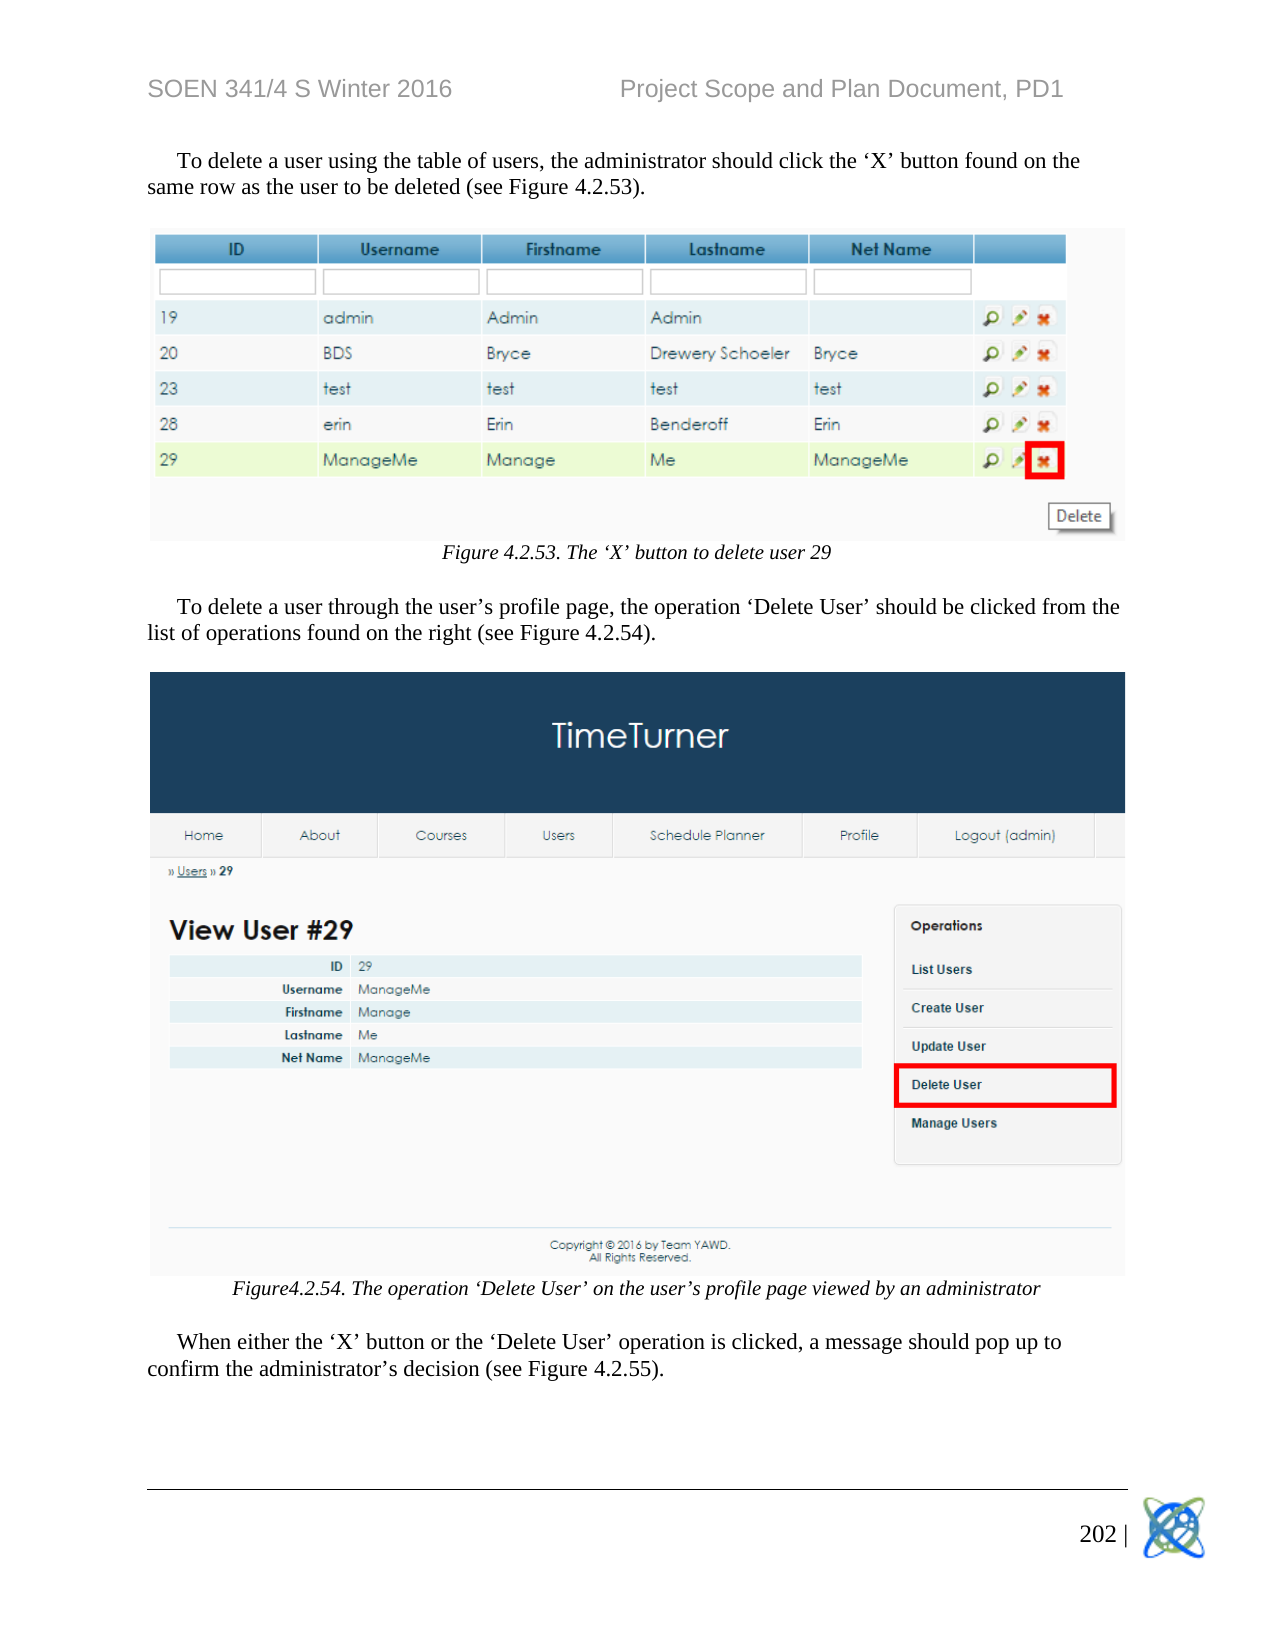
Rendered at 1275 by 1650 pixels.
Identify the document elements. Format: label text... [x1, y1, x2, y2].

text When either the ‘X’ button or the ‘Delete User’ operation is clicked, a message should pop up to confirm the administrator’s decision (see Figure 4.2.55). [147, 1328, 1128, 1381]
text Figure 4.2.53. The ‘X’ button to delete user 29 [147, 540, 1128, 564]
text To delete a user using the table of users, the administrator should click the ‘X’ button found on the same row as the user to be deleted (see Figure 4.2.53). [147, 147, 1128, 200]
text To delete a user through the user’s profile page, the operation ‘Delete User’ should be clicked from the list of operations found on the right (see Figure 4.2.54). [147, 593, 1128, 646]
picture [150, 672, 1125, 1276]
picture [1123, 1490, 1224, 1566]
text Figure4.2.54. The operation ‘Delete User’ on the user’s profile page viewed by an administrator [147, 1276, 1128, 1299]
picture [150, 228, 1125, 541]
